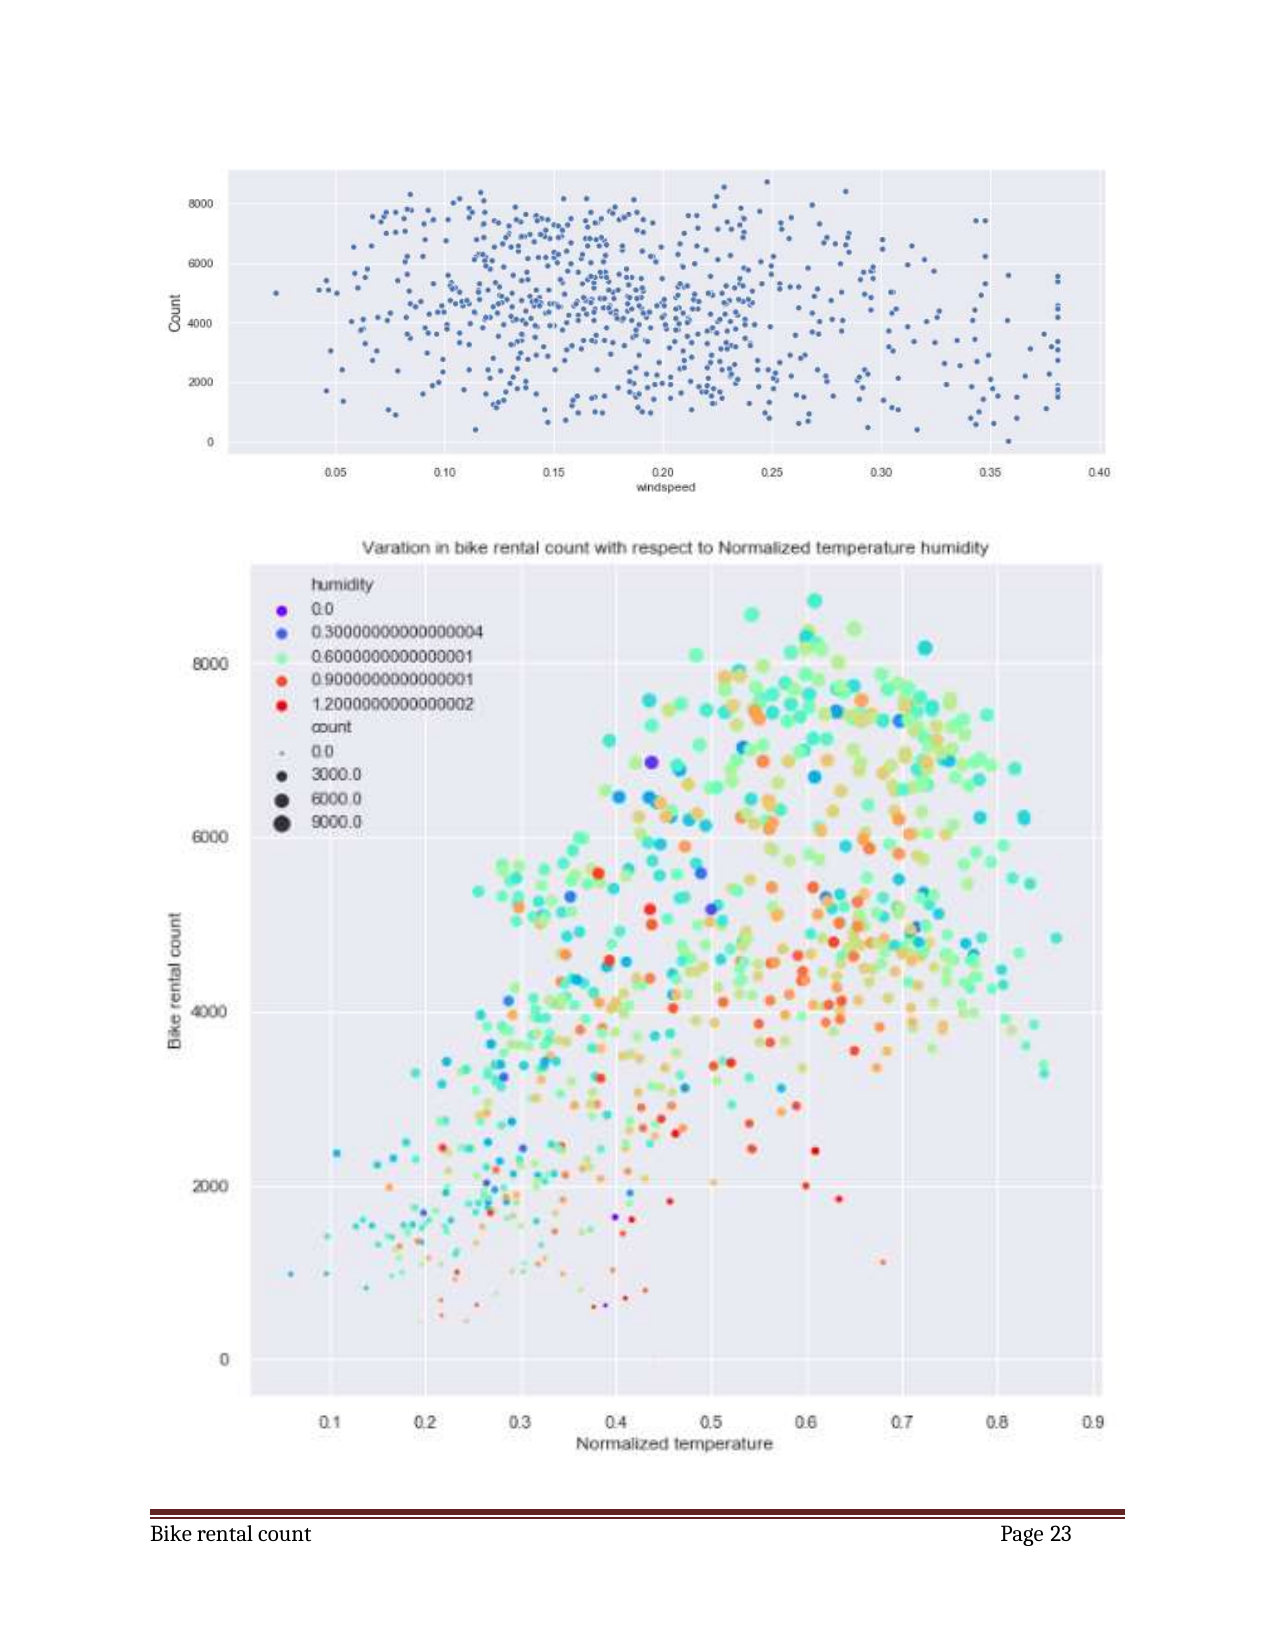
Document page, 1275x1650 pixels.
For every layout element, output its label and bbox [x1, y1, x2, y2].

picture [150, 150, 1125, 507]
picture [150, 531, 1125, 1471]
